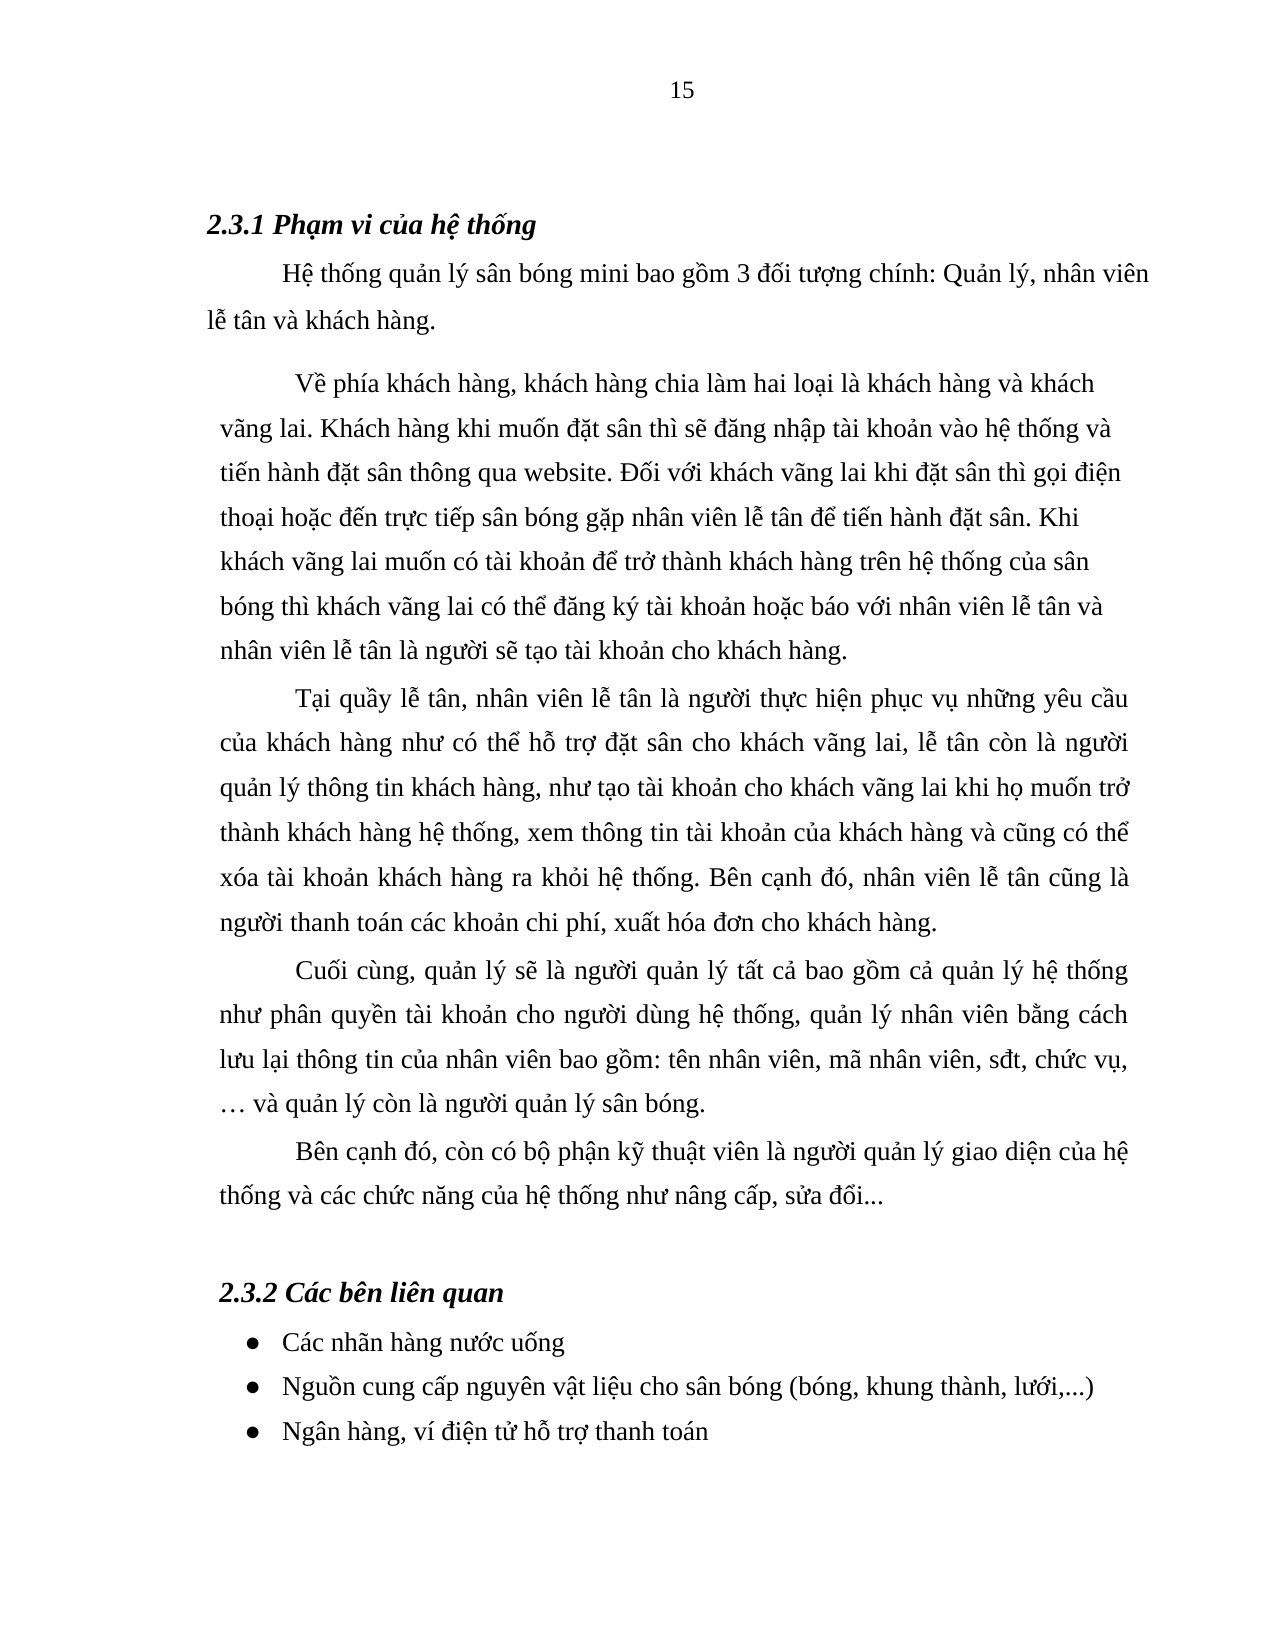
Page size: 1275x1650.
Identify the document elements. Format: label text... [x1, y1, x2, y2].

list Các nhãn hàng nước uống [244, 1326, 1130, 1357]
list Nguồn cung cấp nguyên vật liệu cho sân bóng (bóng, khung thành, lưới,...) [244, 1370, 1130, 1402]
text 2.3.1 Phạm vi của hệ thống [207, 207, 1157, 240]
list Ngân hàng, ví điện tử hỗ trợ thanh toán [244, 1415, 1130, 1446]
text Bên cạnh đó, còn có bộ phận kỹ thuật viên là người quản lý giao diện của hệ thống và các chức năng của hệ thống như nâng cấp, sửa đổi... [219, 1135, 1130, 1211]
text Tại quầy lễ tân, nhân viên lễ tân là người thực hiện phục vụ những yêu cầu của khách hàng như có thể hỗ trợ đặt sân cho khách vãng lai, lễ tân còn là người quản lý thông tin khách hàng, như tạo tài khoản cho khách vãng lai khi họ muốn trở thành khách hàng hệ thống, xem thông tin tài khoản của khách hàng và cũng có thể xóa tài khoản khách hàng ra khỏi hệ thống. Bên cạnh đó, nhân viên lễ tân cũng là người thanh toán các khoản chi phí, xuất hóa đơn cho khách hàng. [219, 682, 1130, 937]
text Về phía khách hàng, khách hàng chia làm hai loại là khách hàng và khách vãng lai. Khách hàng khi muốn đặt sân thì sẽ đăng nhập tài khoản vào hệ thống và tiến hành đặt sân thông qua website. Đối với khách vãng lai khi đặt sân thì gọi điện thoại hoặc đến trực tiếp sân bóng gặp nhân viên lễ tân để tiến hành đặt sân. Khi khách vãng lai muốn có tài khoản để trở thành khách hàng trên hệ thống của sân bóng thì khách vãng lai có thể đăng ký tài khoản hoặc báo với nhân viên lễ tân và nhân viên lễ tân là người sẽ tạo tài khoản cho khách hàng. [220, 367, 1129, 665]
text Cuối cùng, quản lý sẽ là người quản lý tất cả bao gồm cả quản lý hệ thống như phân quyền tài khoản cho người dùng hệ thống, quản lý nhân viên bằng cách lưu lại thông tin của nhân viên bao gồm: tên nhân viên, mã nhân viên, sđt, chức vụ,… và quản lý còn là người quản lý sân bóng. [219, 954, 1130, 1118]
text 2.3.2 Các bên liên quan [219, 1275, 1130, 1308]
text Hệ thống quản lý sân bóng mini bao gồm 3 đối tượng chính: Quản lý, nhân viên lễ tân và khách hàng. [207, 257, 1157, 335]
